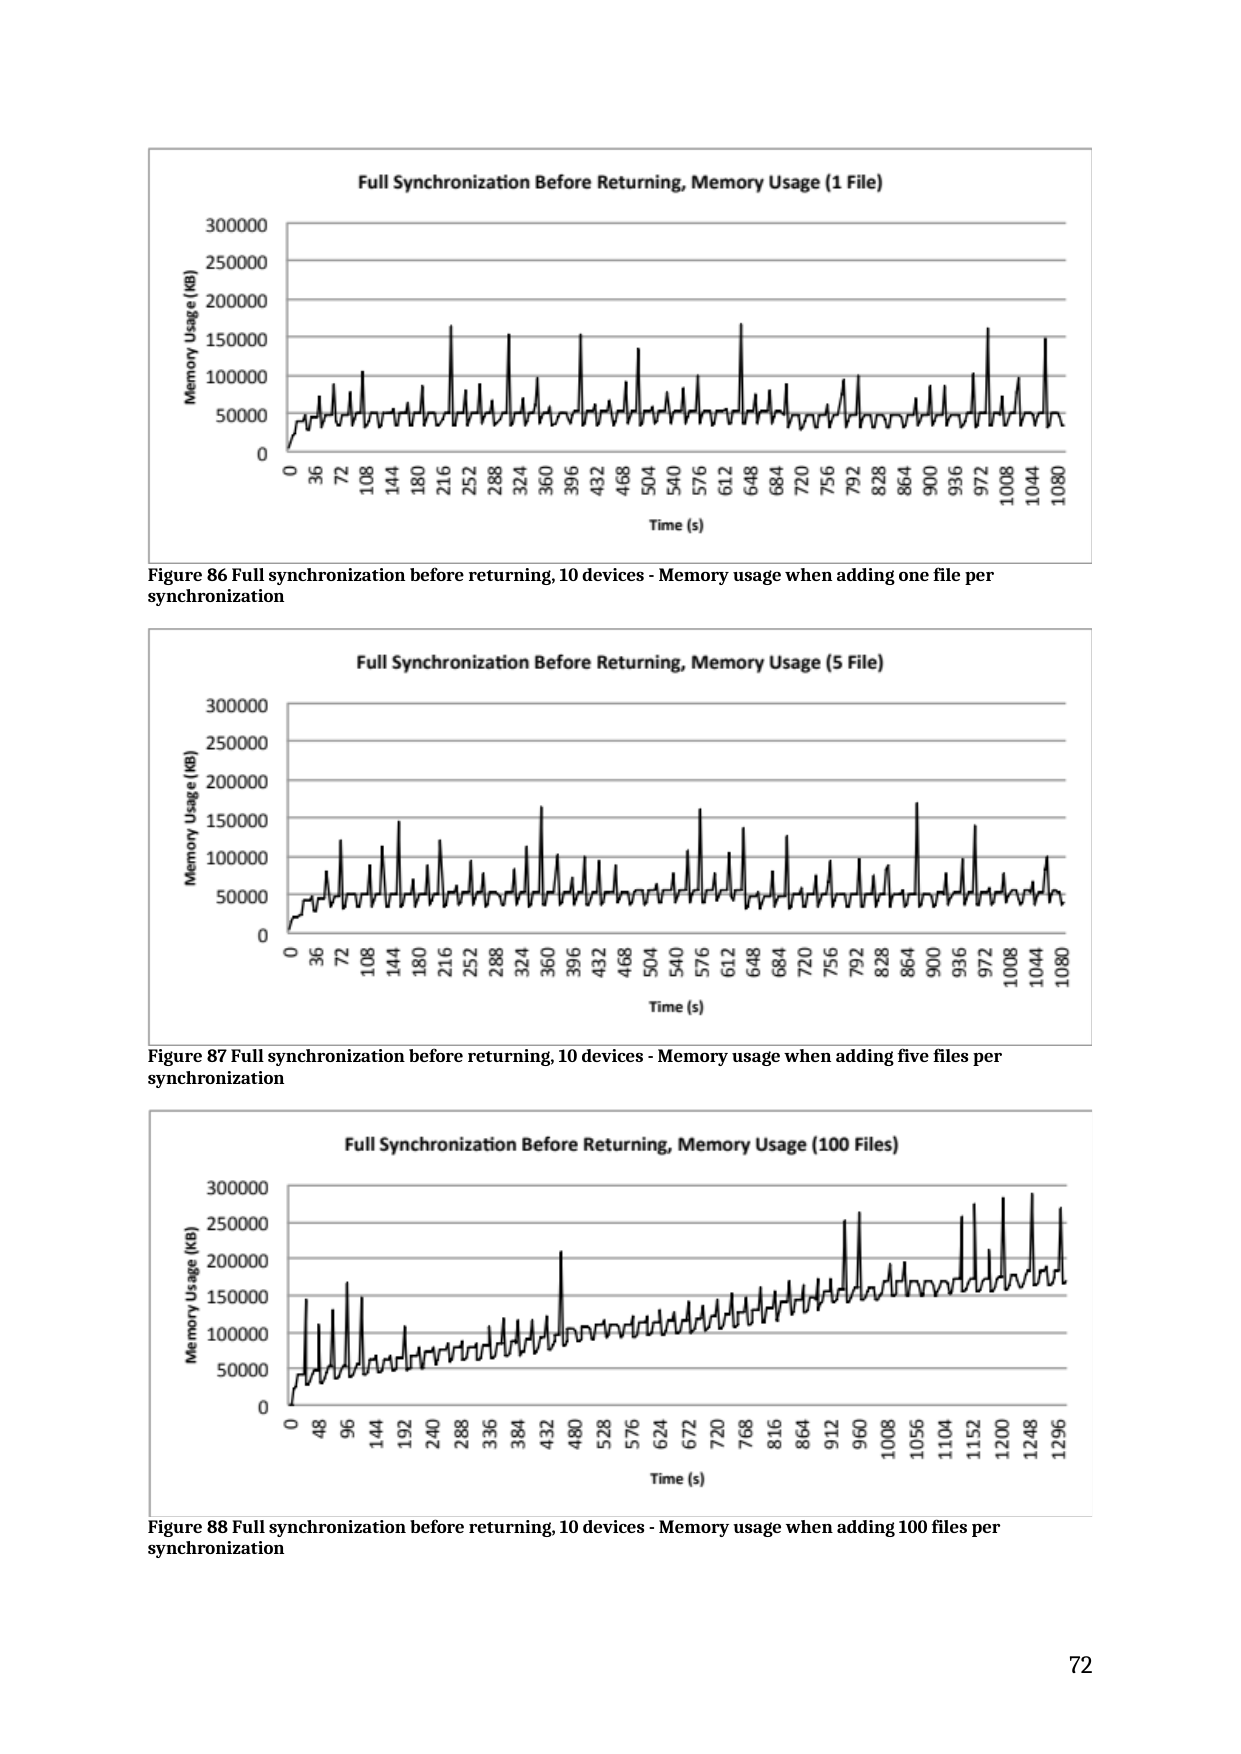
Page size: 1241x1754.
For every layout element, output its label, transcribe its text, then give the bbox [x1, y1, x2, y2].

text Figure 86 Full synchronization before returning, 10 devices - Memory usage when adding one file per synchronization [148, 564, 1092, 607]
text Figure 88 Full synchronization before returning, 10 devices - Memory usage when adding 100 files per synchronization [148, 1517, 1092, 1559]
text Figure 87 Full synchronization before returning, 10 devices - Memory usage when adding five files per synchronization [148, 1046, 1092, 1089]
